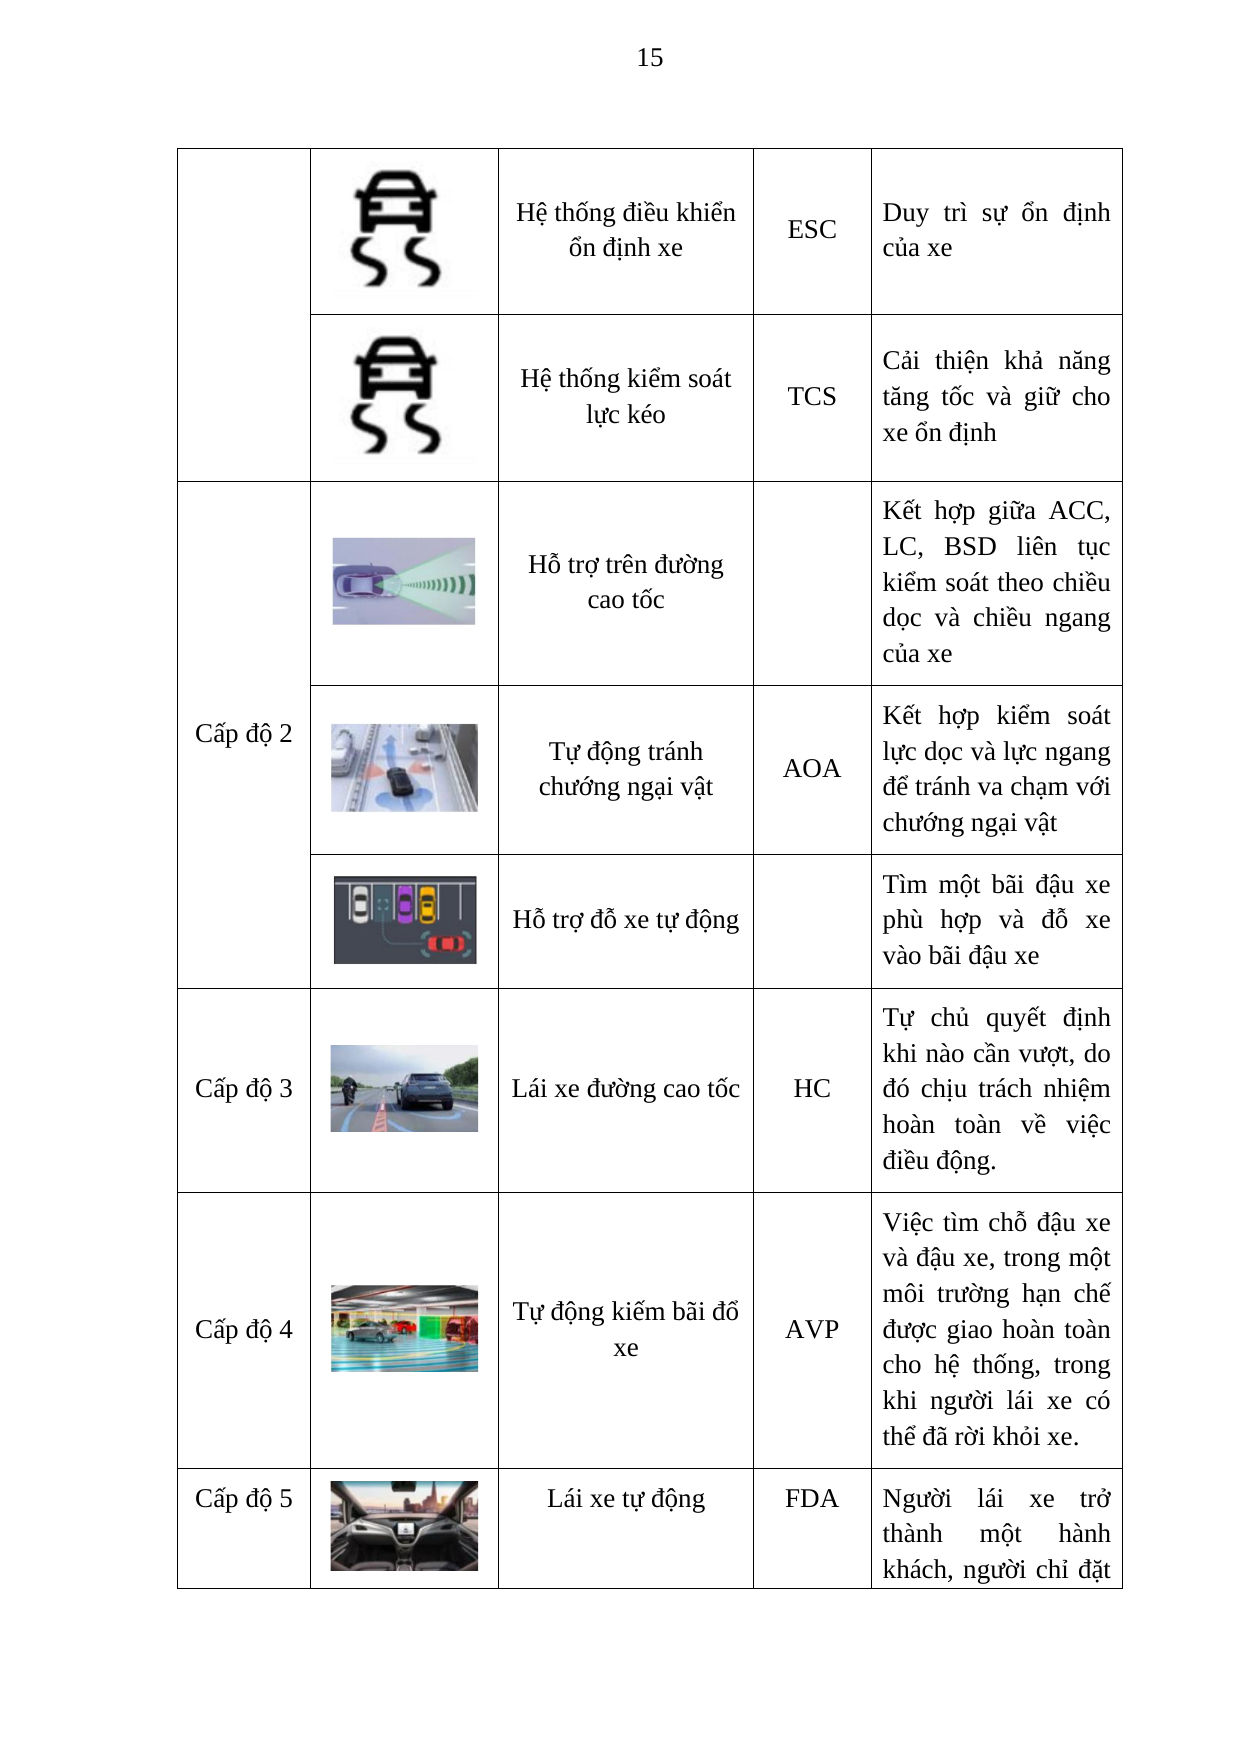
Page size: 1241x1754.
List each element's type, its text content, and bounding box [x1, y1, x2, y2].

table_cell ESC [754, 149, 871, 314]
table_cell AOA [754, 686, 871, 854]
picture [330, 327, 479, 464]
table_cell Hỗ trợ trên đường cao tốc [499, 482, 753, 685]
table_cell [311, 149, 498, 314]
table_cell Hệ thống điều khiển ổn định xe [499, 149, 753, 314]
table_cell Lái xe đường cao tốc [499, 989, 753, 1192]
picture [330, 723, 479, 813]
table_cell Tìm một bãi đậu xe phù hợp và đỗ xe vào bãi đậu xe [872, 855, 1122, 987]
table_cell Lái xe tự động [499, 1469, 753, 1588]
table_cell Tự chủ quyết định khi nào cần vượt, do đó chịu trách nhiệm hoàn toàn về việc điều động. [872, 989, 1122, 1192]
table_cell HC [754, 989, 871, 1192]
table_cell Duy trì sự ổn định của xe [872, 149, 1122, 314]
table_cell [311, 686, 498, 854]
table_cell [311, 989, 498, 1192]
table_cell Việc tìm chỗ đậu xe và đậu xe, trong một môi trường hạn chế được giao hoàn toàn cho hệ thống, trong khi người lái xe có thể đã rời khỏi xe. [872, 1193, 1122, 1468]
table_cell FDA [754, 1469, 871, 1588]
picture [330, 1045, 479, 1132]
table_cell Cấp độ 4 [178, 1193, 310, 1468]
table_cell Kết hợp kiểm soát lực dọc và lực ngang để tránh va chạm với chướng ngại vật [872, 686, 1122, 854]
table_cell AVP [754, 1193, 871, 1468]
table_cell [311, 855, 498, 987]
table_cell TCS [754, 315, 871, 481]
table_cell Hỗ trợ đỗ xe tự động [499, 855, 753, 987]
table_cell [311, 1193, 498, 1468]
table_cell [311, 482, 498, 685]
table_cell [754, 482, 871, 685]
table_cell [311, 315, 498, 481]
table_cell Cấp độ 5 [178, 1469, 310, 1588]
table_cell Hệ thống kiểm soát lực kéo [499, 315, 753, 481]
table_cell Cấp độ 3 [178, 989, 310, 1192]
picture [330, 1285, 479, 1372]
picture [330, 537, 479, 625]
picture [330, 873, 479, 965]
table_cell Tự động kiếm bãi đổ xe [499, 1193, 753, 1468]
table_cell Cải thiện khả năng tăng tốc và giữ cho xe ổn định [872, 315, 1122, 481]
table_cell [754, 855, 871, 987]
picture [330, 161, 479, 297]
table_cell Kết hợp giữa ACC, LC, BSD liên tục kiểm soát theo chiều dọc và chiều ngang của xe [872, 482, 1122, 685]
table_cell [311, 1469, 498, 1588]
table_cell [872, 1469, 1122, 1588]
picture [330, 1481, 479, 1571]
table_cell Cấp độ 2 [178, 482, 310, 987]
table_cell Tự động tránh chướng ngại vật [499, 686, 753, 854]
